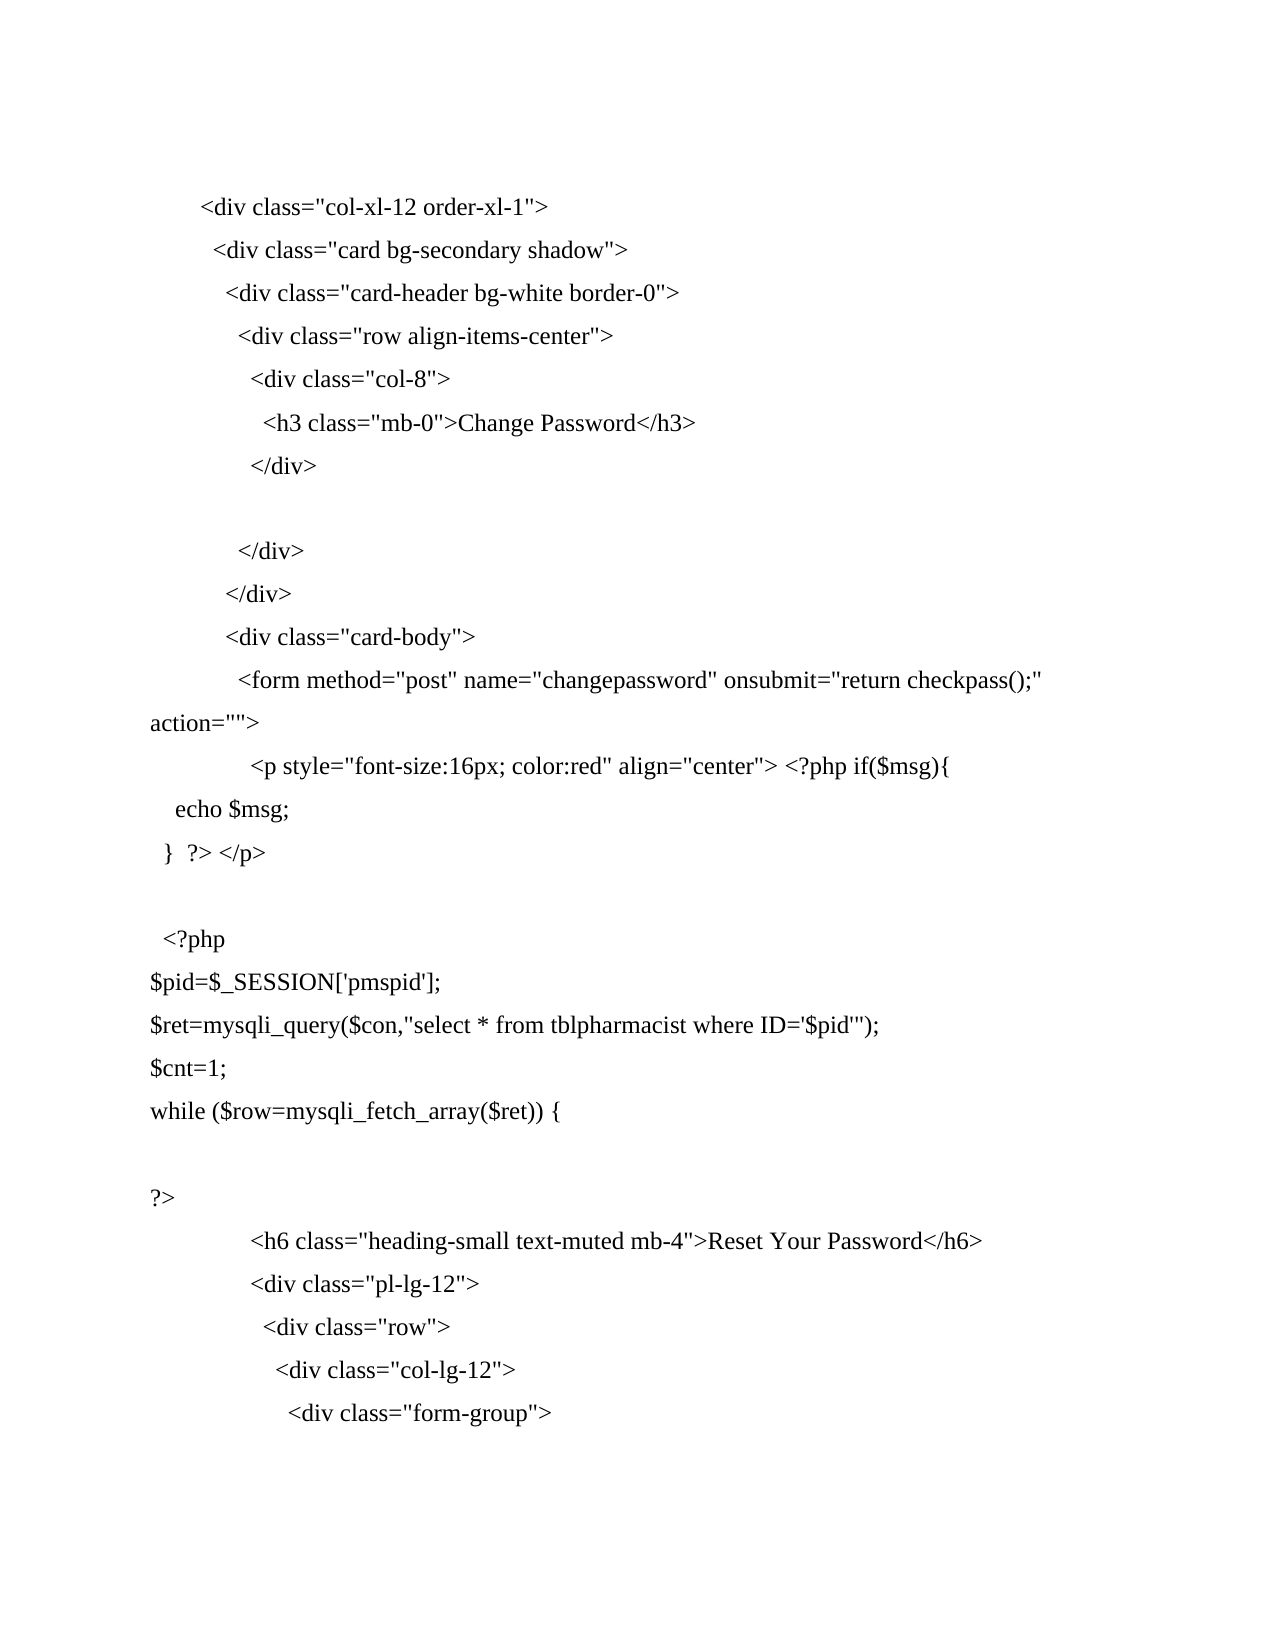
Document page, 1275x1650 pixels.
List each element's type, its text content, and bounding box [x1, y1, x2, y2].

text <div class="col-lg-12"> [150, 1355, 1125, 1384]
text $pid=$_SESSION['pmspid']; [150, 967, 1125, 996]
text <div class="col-8"> [150, 364, 1125, 393]
text <form method="post" name="changepassword" onsubmit="return checkpass();" action=""> [150, 665, 1125, 737]
text <div class="card-header bg-white border-0"> [150, 278, 1125, 307]
text <h6 class="heading-small text-muted mb-4">Reset Your Password</h6> [150, 1226, 1125, 1254]
text $cnt=1; [150, 1053, 1125, 1082]
text </div> [150, 451, 1125, 479]
text <div class="card-body"> [150, 622, 1125, 651]
text ?> [150, 1183, 1125, 1211]
text } ?> </p> [150, 838, 1125, 866]
text echo $msg; [150, 794, 1125, 823]
text <p style="font-size:16px; color:red" align="center"> <?php if($msg){ [150, 751, 1125, 780]
text <div class="form-group"> [150, 1398, 1125, 1427]
text <div class="pl-lg-12"> [150, 1269, 1125, 1298]
text <h3 class="mb-0">Change Password</h3> [150, 408, 1125, 436]
text <div class="col-xl-12 order-xl-1"> [150, 192, 1125, 221]
text </div> [150, 536, 1125, 564]
text $ret=mysqli_query($con,"select * from tblpharmacist where ID='$pid'"); [150, 1010, 1125, 1039]
text <div class="row"> [150, 1312, 1125, 1341]
text </div> [150, 579, 1125, 608]
text <div class="row align-items-center"> [150, 321, 1125, 350]
text while ($row=mysqli_fetch_array($ret)) { [150, 1096, 1125, 1125]
text <?php [150, 924, 1125, 953]
text <div class="card bg-secondary shadow"> [150, 235, 1125, 264]
